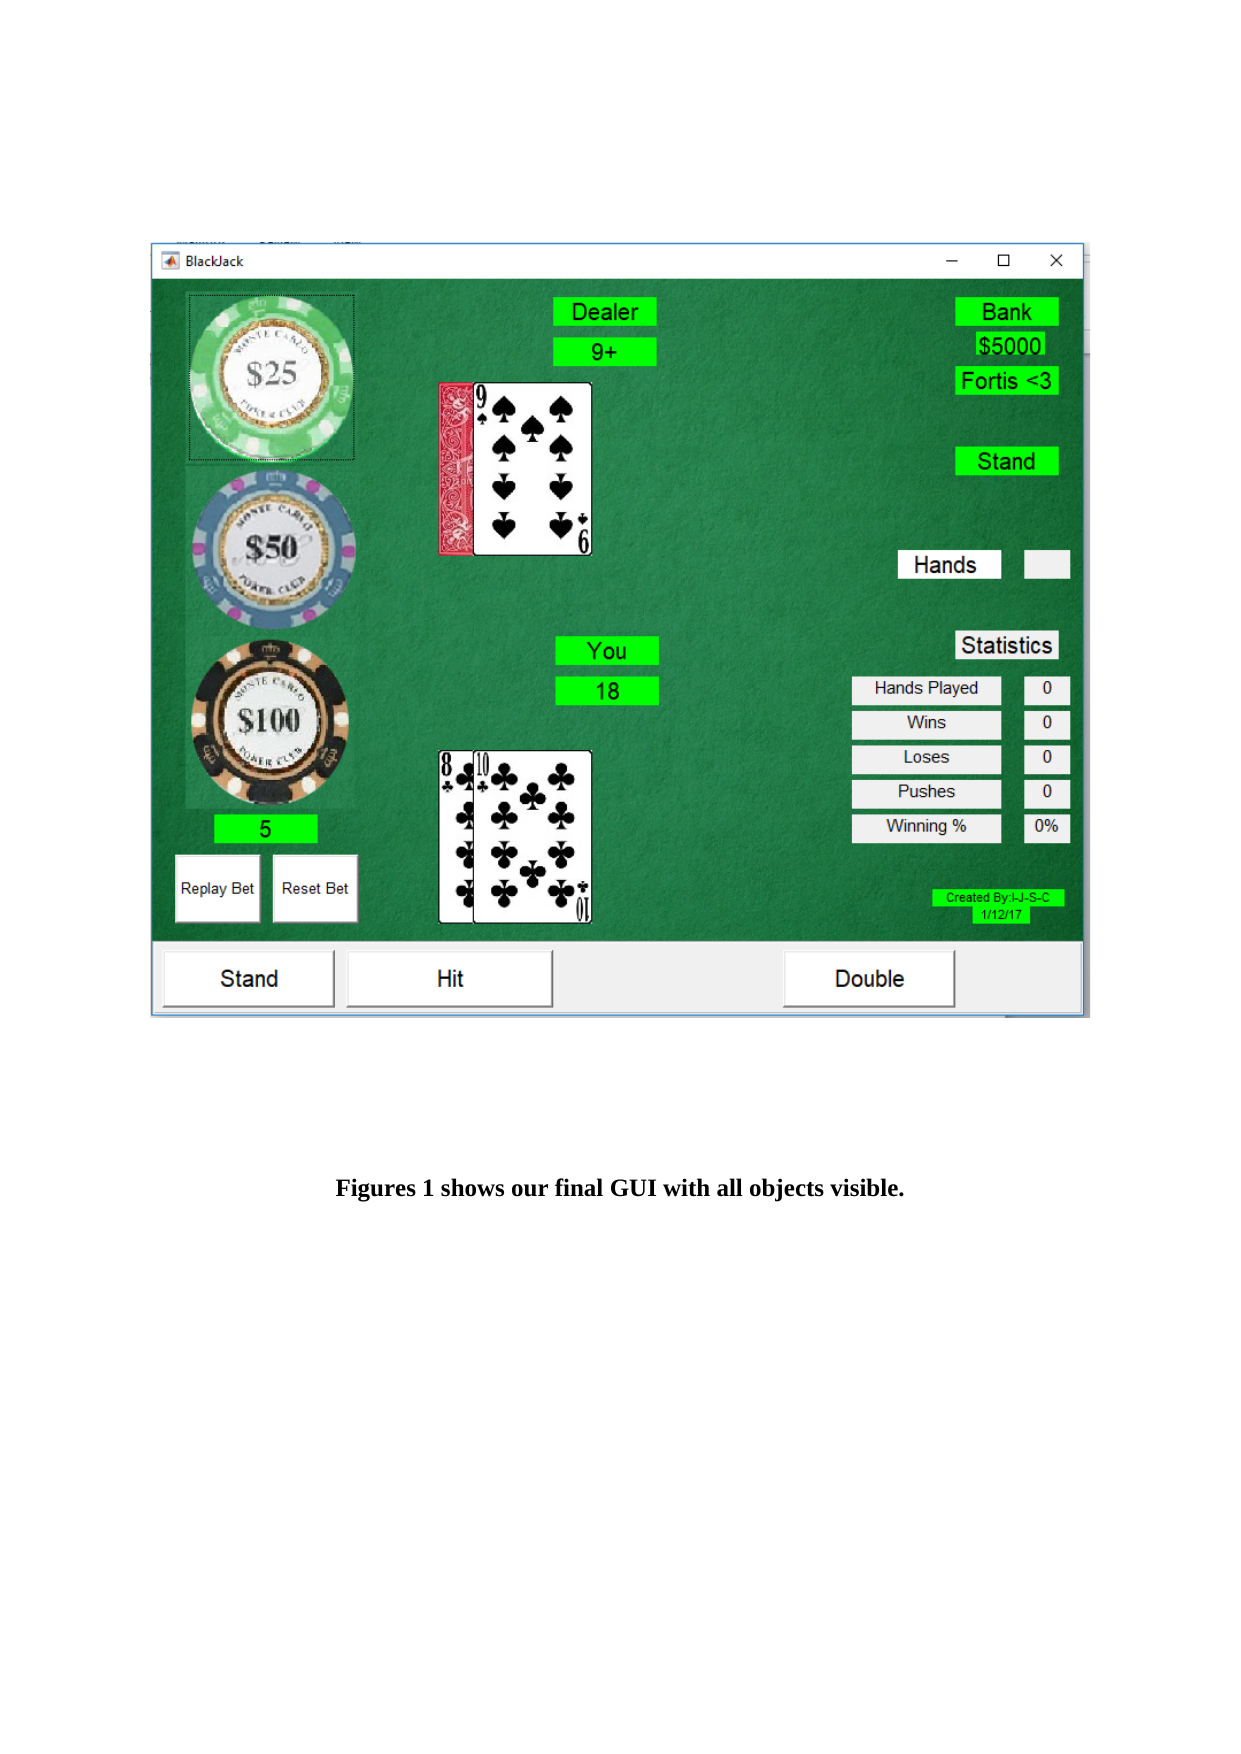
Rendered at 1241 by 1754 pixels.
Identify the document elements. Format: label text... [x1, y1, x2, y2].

picture [150, 242, 1091, 1018]
text Figures 1 shows our final GUI with all objects visible. [150, 1173, 1090, 1202]
